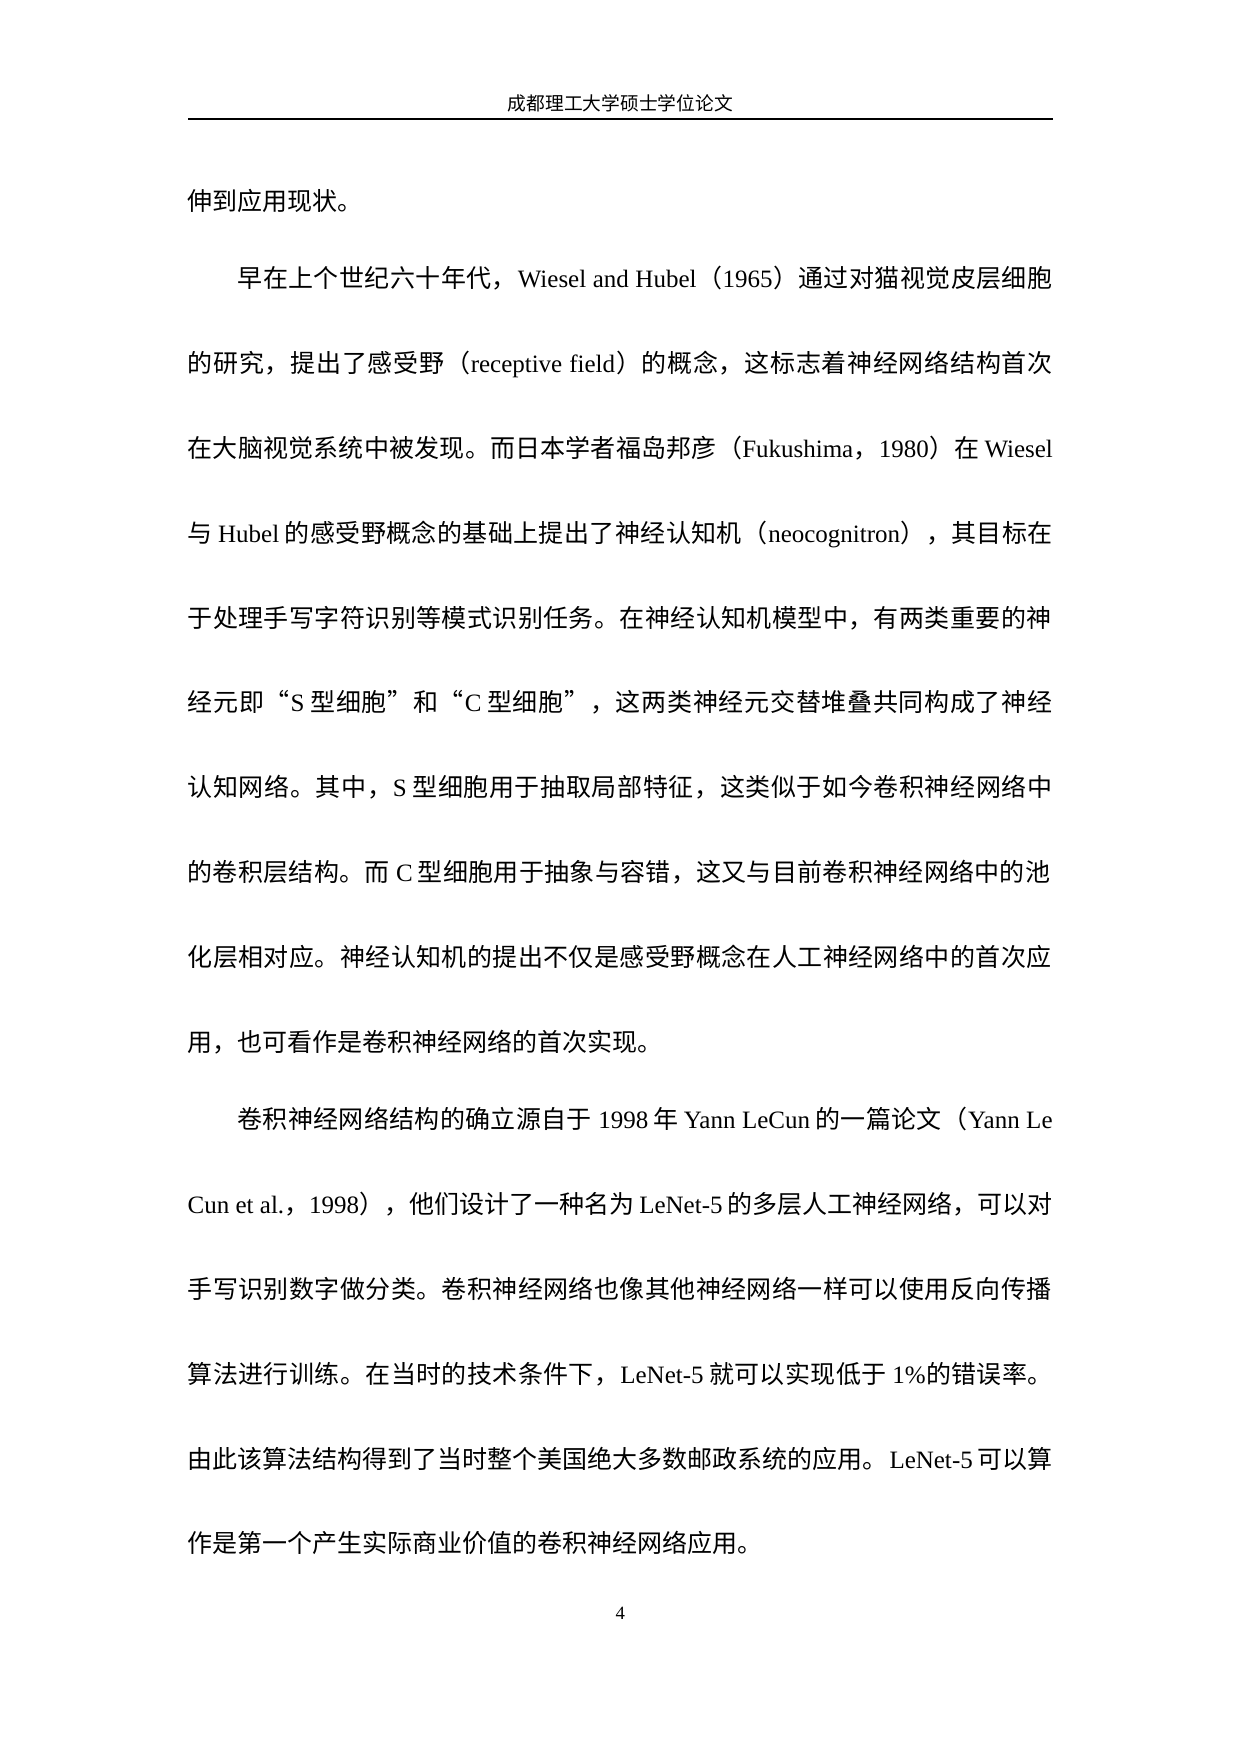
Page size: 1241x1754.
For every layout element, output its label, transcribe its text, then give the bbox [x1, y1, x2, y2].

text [187, 166, 1053, 233]
text 早在上个世纪六十年代，Wiesel and Hubel（1965）通过对猫视觉皮层细胞的研究，提出了感受野（receptive field）的概念，这标志着神经网络结构首次在大脑视觉系统中被发现。而日本学者福岛邦彦（Fukushima，1980）在Wiesel与Hubel的感受野概念的基础上提出了神经认知机（neocognitron），其目标在于处理手写字符识别等模式识别任务。在神经认知机模型中，有两类重要的神经元即“S型细胞”和“C型细胞”，这两类神经元交替堆叠共同构成了神经认知网络。其中，S型细胞用于抽取局部特征，这类似于如今卷积神经网络中的卷积层结构。而C型细胞用于抽象与容错，这又与目前卷积神经网络中的池化层相对应。神经认知机的提出不仅是感受野概念在人工神经网络中的首次应用，也可看作是卷积神经网络的首次实现。 [187, 243, 1053, 1074]
text 卷积神经网络结构的确立源自于1998年Yann LeCun的一篇论文（Yann Le Cun et al.，1998），他们设计了一种名为LeNet-5的多层人工神经网络，可以对手写识别数字做分类。卷积神经网络也像其他神经网络一样可以使用反向传播算法进行训练。在当时的技术条件下，LeNet-5就可以实现低于1%的错误率。由此该算法结构得到了当时整个美国绝大多数邮政系统的应用。LeNet-5可以算作是第一个产生实际商业价值的卷积神经网络应用。 [187, 1084, 1053, 1576]
